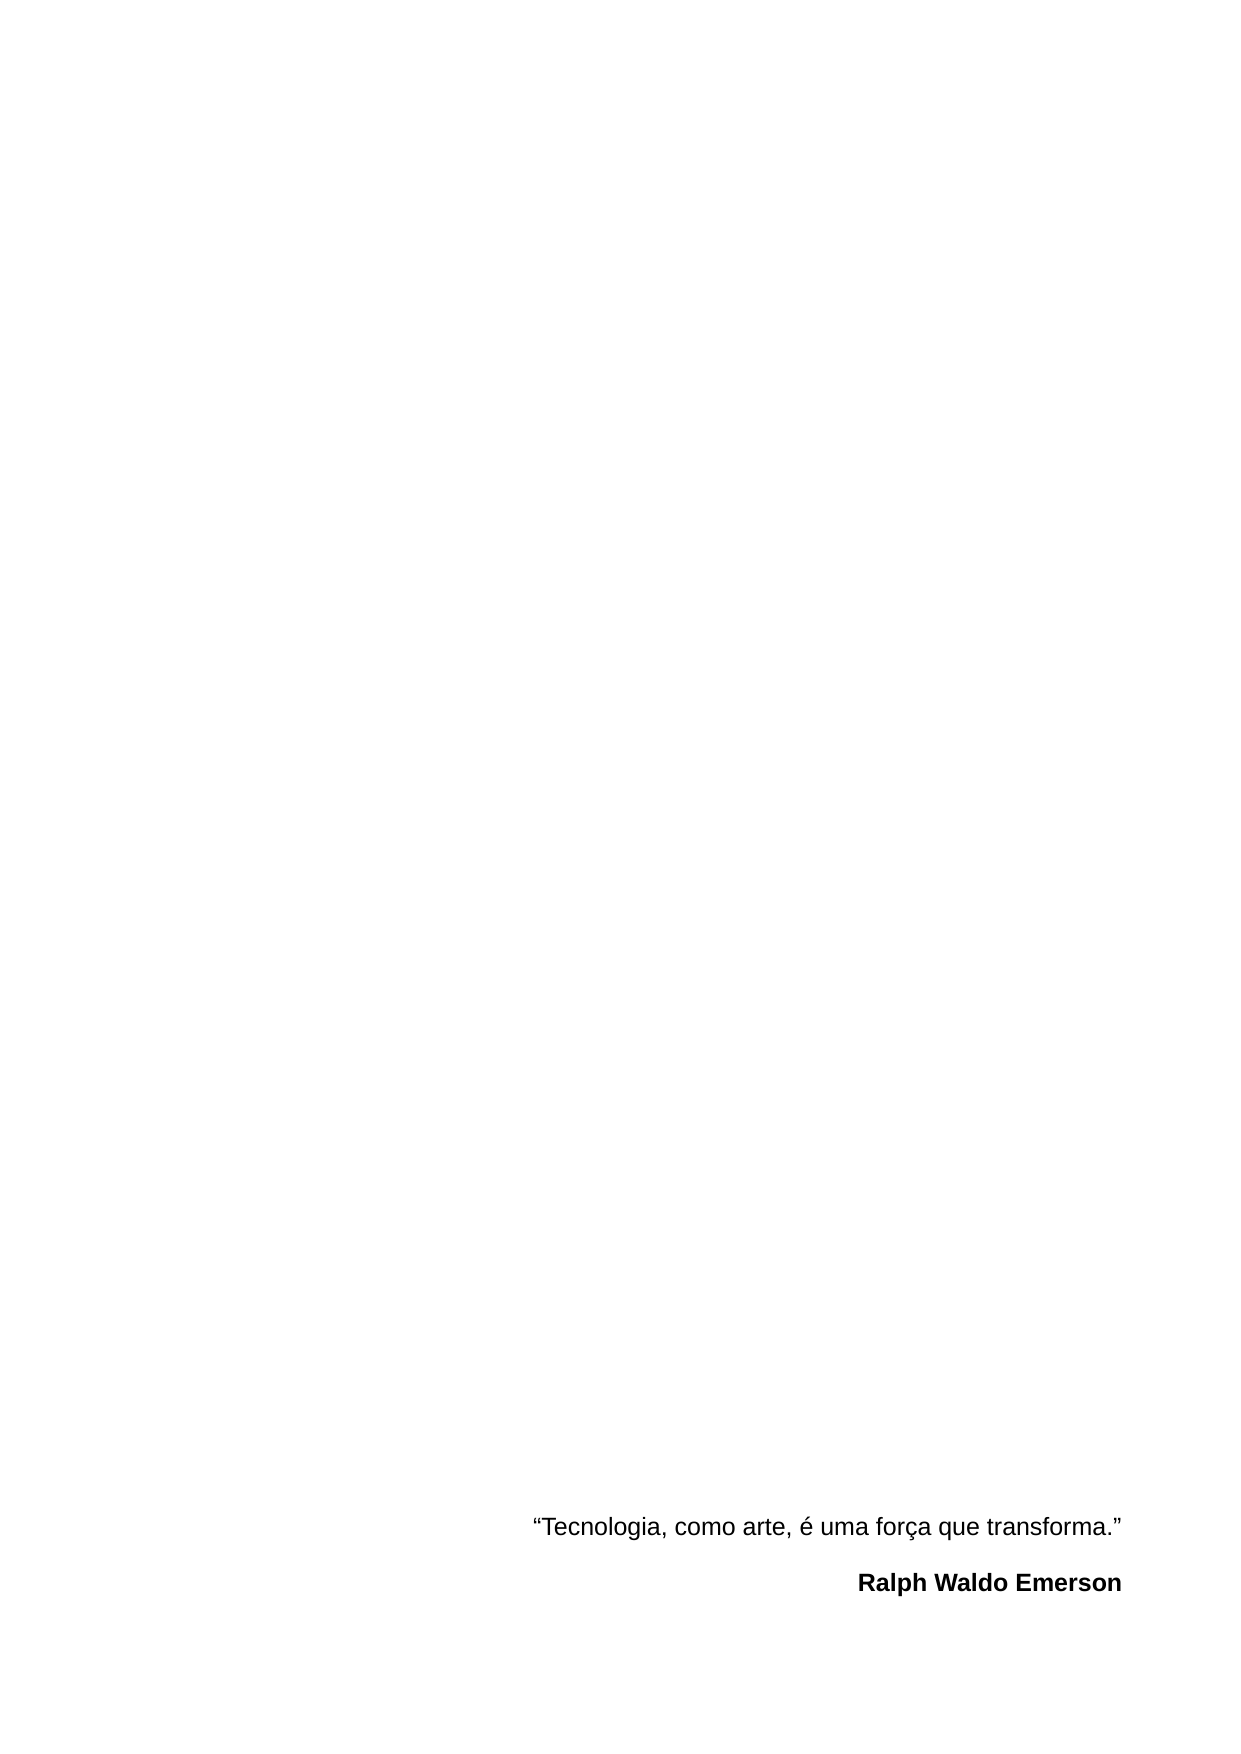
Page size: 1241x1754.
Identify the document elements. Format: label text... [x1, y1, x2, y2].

text Ralph Waldo Emerson [177, 1568, 1122, 1597]
text “Tecnologia, como arte, é uma força que transforma.” [177, 1512, 1122, 1541]
